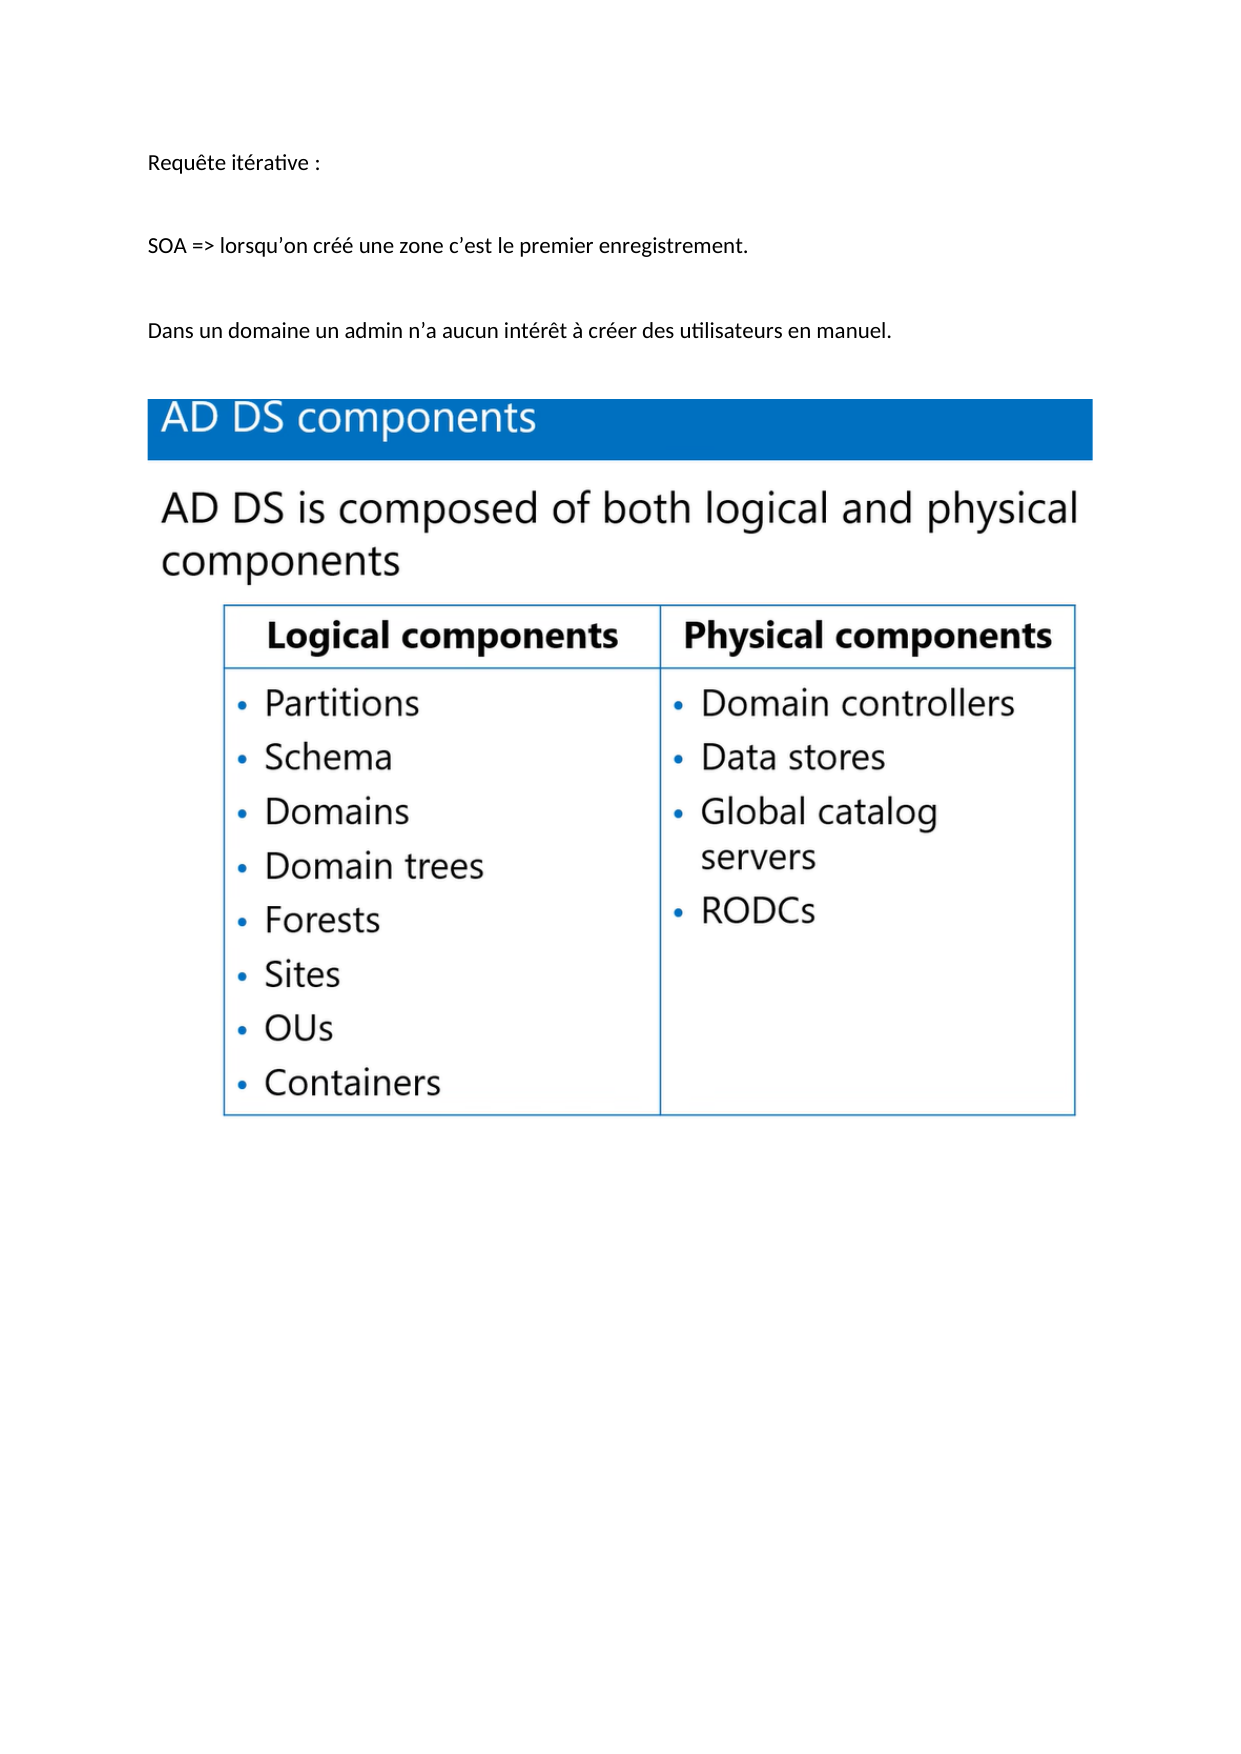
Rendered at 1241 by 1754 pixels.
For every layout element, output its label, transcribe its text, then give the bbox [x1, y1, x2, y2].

text Dans un domaine un admin n’a aucun intérêt à créer des utilisateurs en manuel. [148, 316, 1093, 344]
text Requête itérative : [148, 148, 1093, 176]
text SOA => lorsqu’on créé une zone c’est le premier enregistrement. [148, 232, 1093, 260]
picture [147, 399, 1093, 1128]
